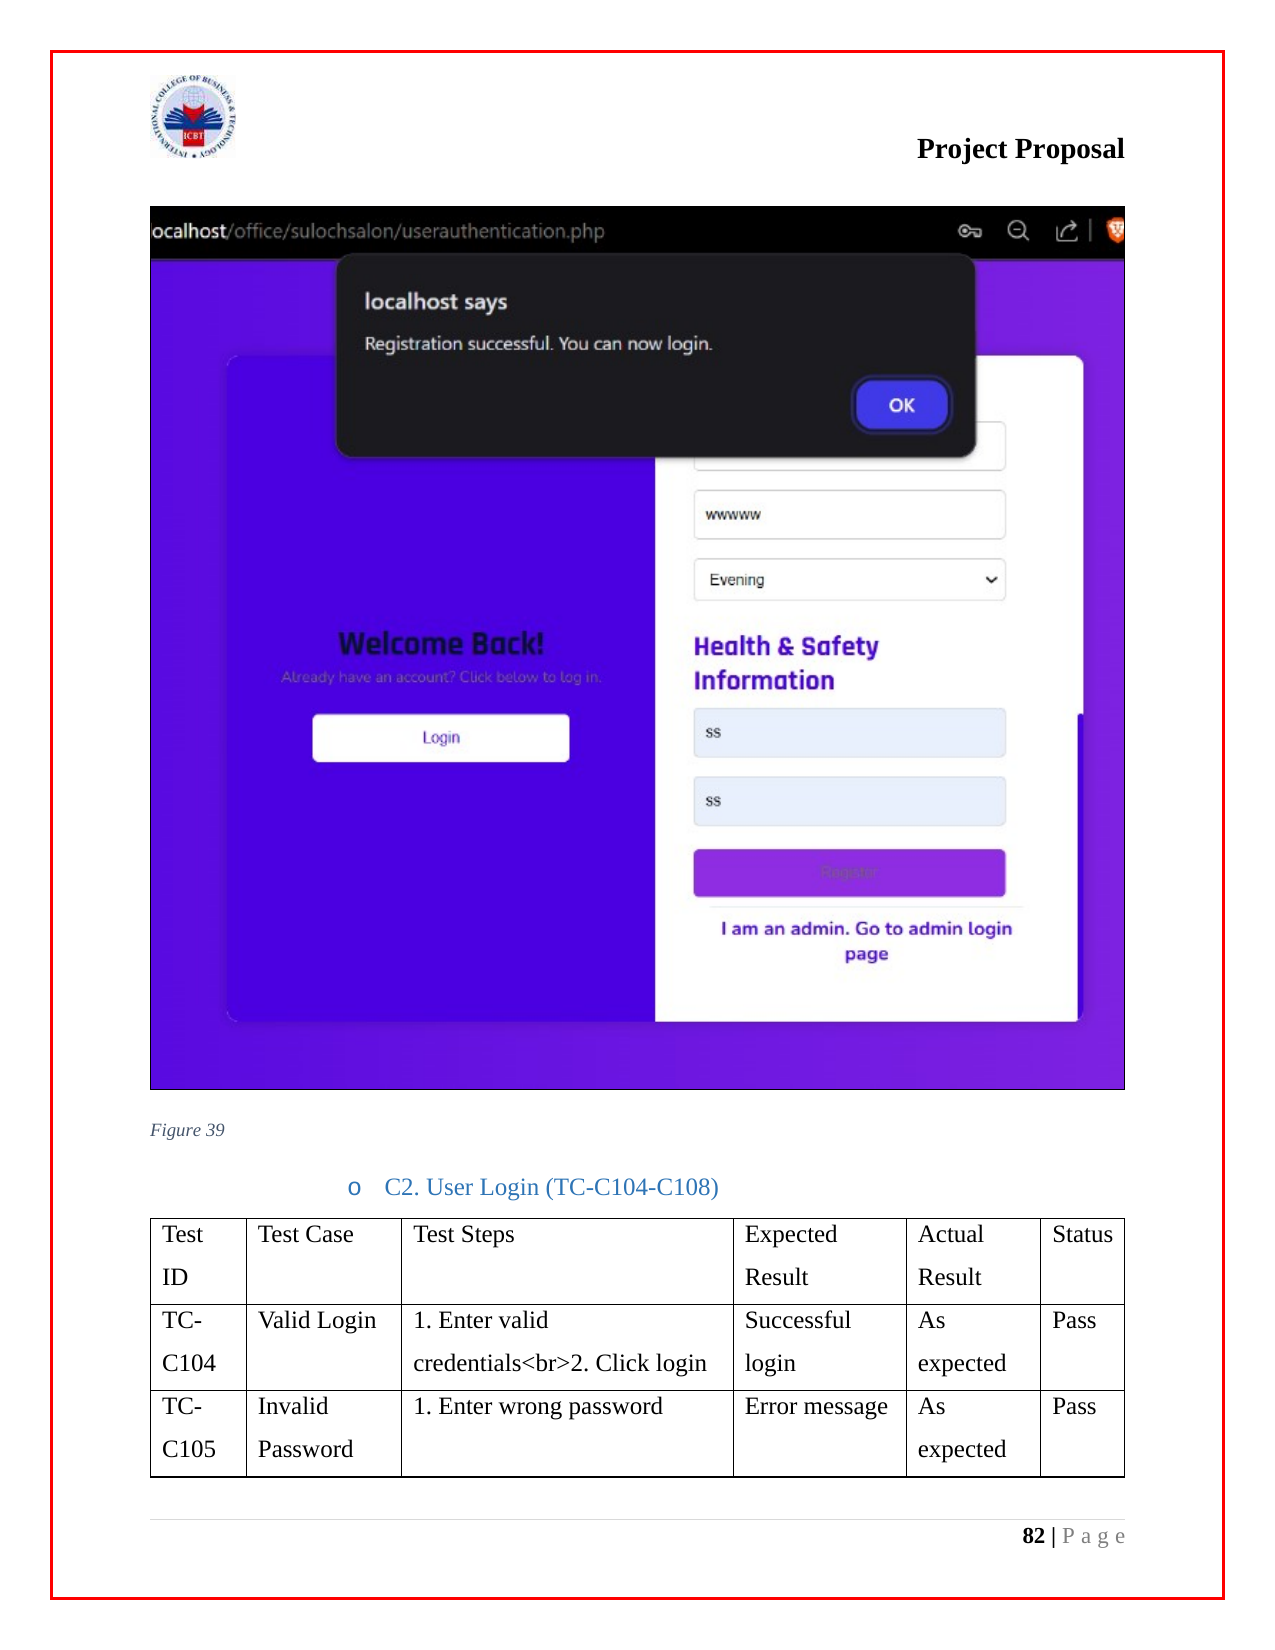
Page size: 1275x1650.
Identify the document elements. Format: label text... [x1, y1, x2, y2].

subtitle C2. User Login (TC-C104-C108) [347, 1172, 1125, 1203]
table_cell TC-C104 [151, 1305, 246, 1390]
table_header Test Case [247, 1219, 401, 1304]
table_header Test ID [151, 1219, 246, 1304]
table_cell Error message [734, 1391, 906, 1476]
table_cell Pass [1041, 1305, 1124, 1390]
table_cell 1. Enter wrong password [402, 1391, 733, 1476]
table_cell Valid Login [247, 1305, 401, 1390]
table_cell Pass [1041, 1391, 1124, 1476]
table_header Actual Result [907, 1219, 1040, 1304]
table_cell As expected [907, 1305, 1040, 1390]
table_header Test Steps [402, 1219, 733, 1304]
table_cell TC-C105 [151, 1391, 246, 1476]
table_cell Invalid Password [247, 1391, 401, 1476]
table_header Status [1041, 1219, 1124, 1304]
picture [151, 207, 1124, 1089]
table_cell As expected [907, 1391, 1040, 1476]
table_cell 1. Enter valid credentials<br>2. Click login [402, 1305, 733, 1390]
table_cell Successful login [734, 1305, 906, 1390]
text Figure 39 [150, 1119, 1125, 1141]
table_header Expected Result [734, 1219, 906, 1304]
